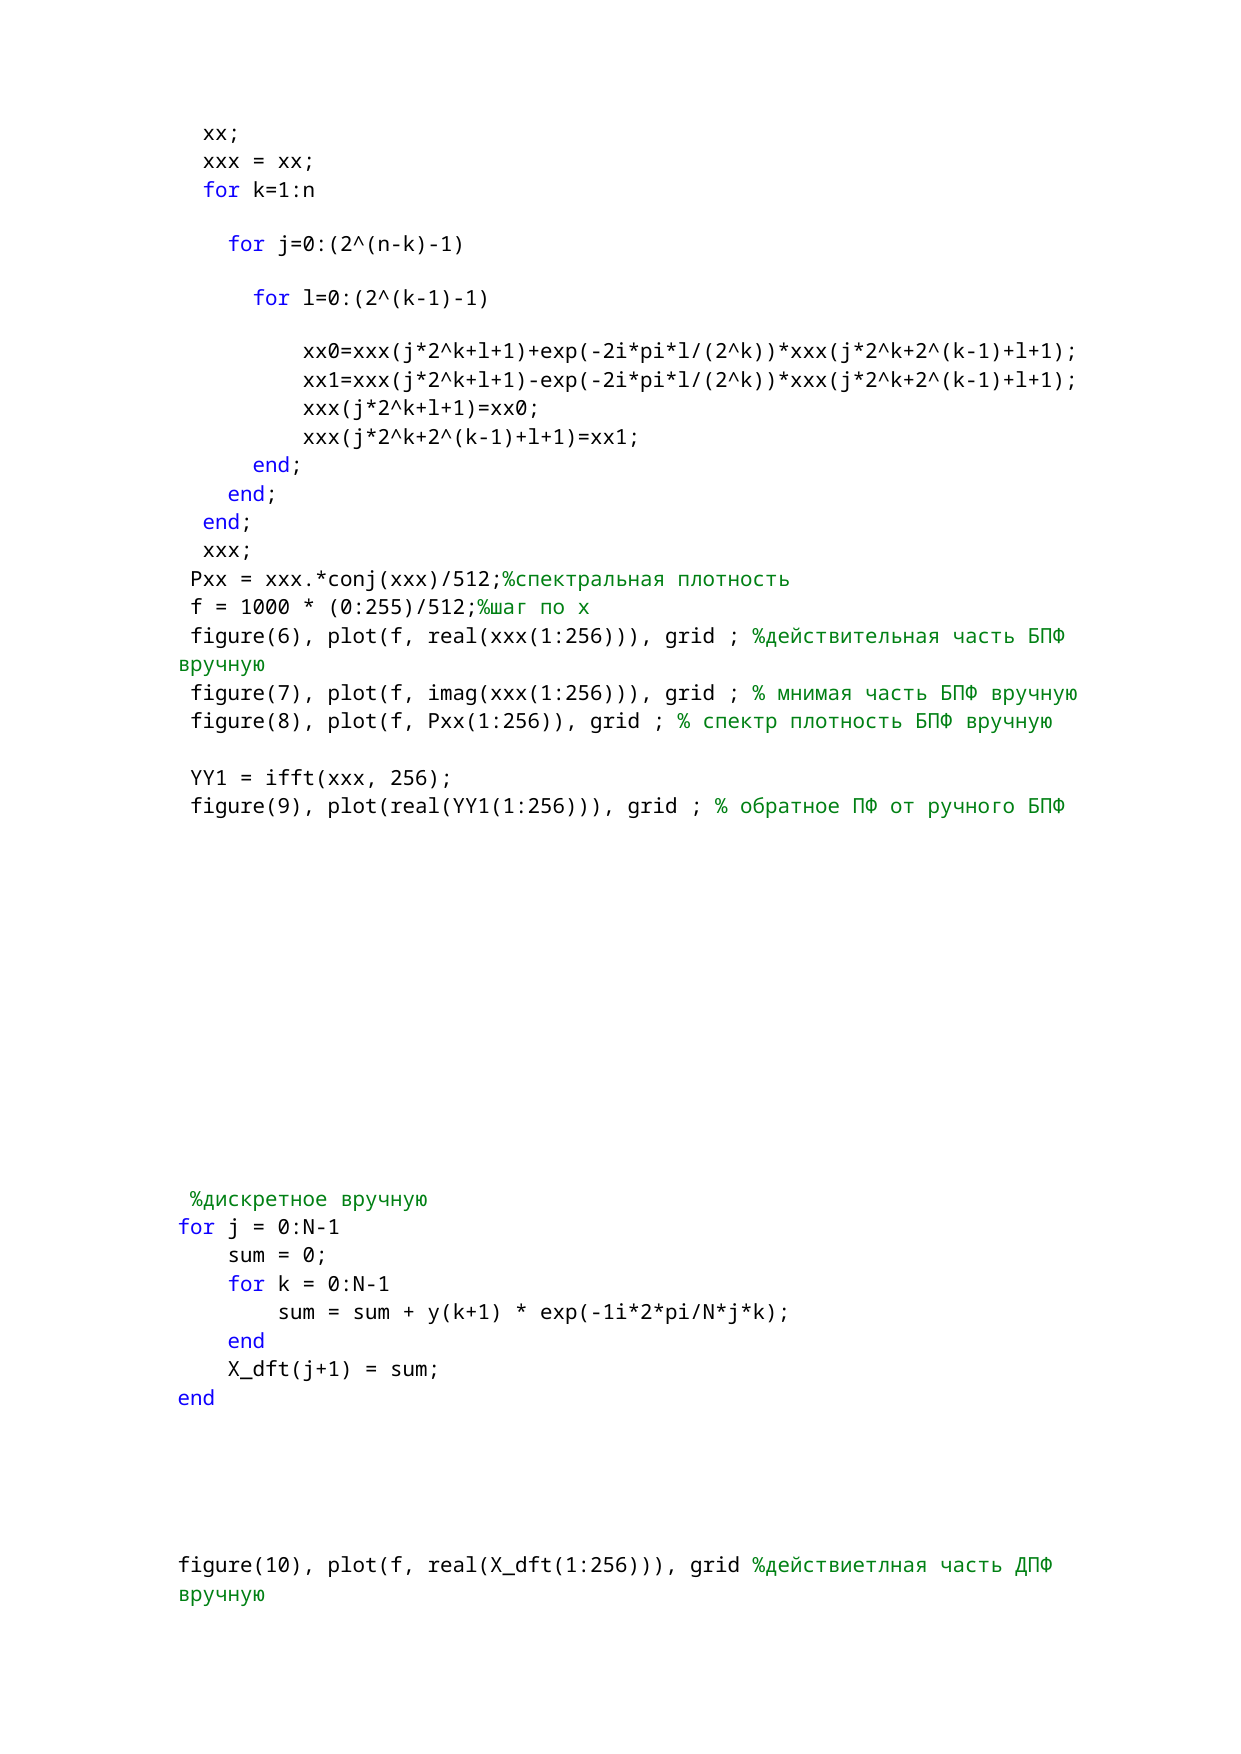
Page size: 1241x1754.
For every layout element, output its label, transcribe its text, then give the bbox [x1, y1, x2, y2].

text figure(10), plot(f, real(X_dft(1:256))), grid %действиетлная часть ДПФ вручную [177, 1550, 1152, 1607]
text figure(6), plot(f, real(xxx(1:256))), grid ; %действительная часть БПФ вручную [177, 621, 1152, 678]
text for j=0:(2^(n-k)-1) [177, 229, 1152, 257]
text f = 1000 * (0:255)/512;%шаг по х [177, 592, 1152, 621]
text figure(9), plot(real(YY1(1:256))), grid ; % обратное ПФ от ручного БПФ [177, 792, 1152, 820]
text YY1 = ifft(xxx, 256); [177, 763, 1152, 792]
text xx1=xxx(j*2^k+l+1)-exp(-2i*pi*l/(2^k))*xxx(j*2^k+2^(k-1)+l+1); [177, 365, 1152, 393]
text for k=1:n [177, 175, 1152, 203]
text sum = 0; [177, 1241, 1152, 1269]
text xx0=xxx(j*2^k+l+1)+exp(-2i*pi*l/(2^k))*xxx(j*2^k+2^(k-1)+l+1); [177, 337, 1152, 365]
text for k = 0:N-1 [177, 1269, 1152, 1297]
text figure(8), plot(f, Pxx(1:256)), grid ; % спектр плотность БПФ вручную [177, 706, 1152, 735]
text xxx = xx; [177, 147, 1152, 175]
text end; [177, 507, 1152, 536]
text xxx(j*2^k+2^(k-1)+l+1)=xx1; [177, 422, 1152, 450]
text xxx(j*2^k+l+1)=xx0; [177, 393, 1152, 422]
text xx; [177, 118, 1152, 147]
text figure(7), plot(f, imag(xxx(1:256))), grid ; % мнимая часть БПФ вручную [177, 678, 1152, 706]
text end [177, 1383, 1152, 1411]
text end; [177, 479, 1152, 507]
text xxx; [177, 536, 1152, 564]
text %дискретное вручную [177, 1184, 1152, 1212]
text end; [177, 450, 1152, 479]
text sum = sum + y(k+1) * exp(-1i*2*pi/N*j*k); [177, 1297, 1152, 1326]
text Pxx = xxx.*conj(xxx)/512;%спектральная плотность [177, 564, 1152, 592]
text for j = 0:N-1 [177, 1212, 1152, 1241]
text X_dft(j+1) = sum; [177, 1354, 1152, 1383]
text end [177, 1326, 1152, 1354]
text for l=0:(2^(k-1)-1) [177, 283, 1152, 311]
